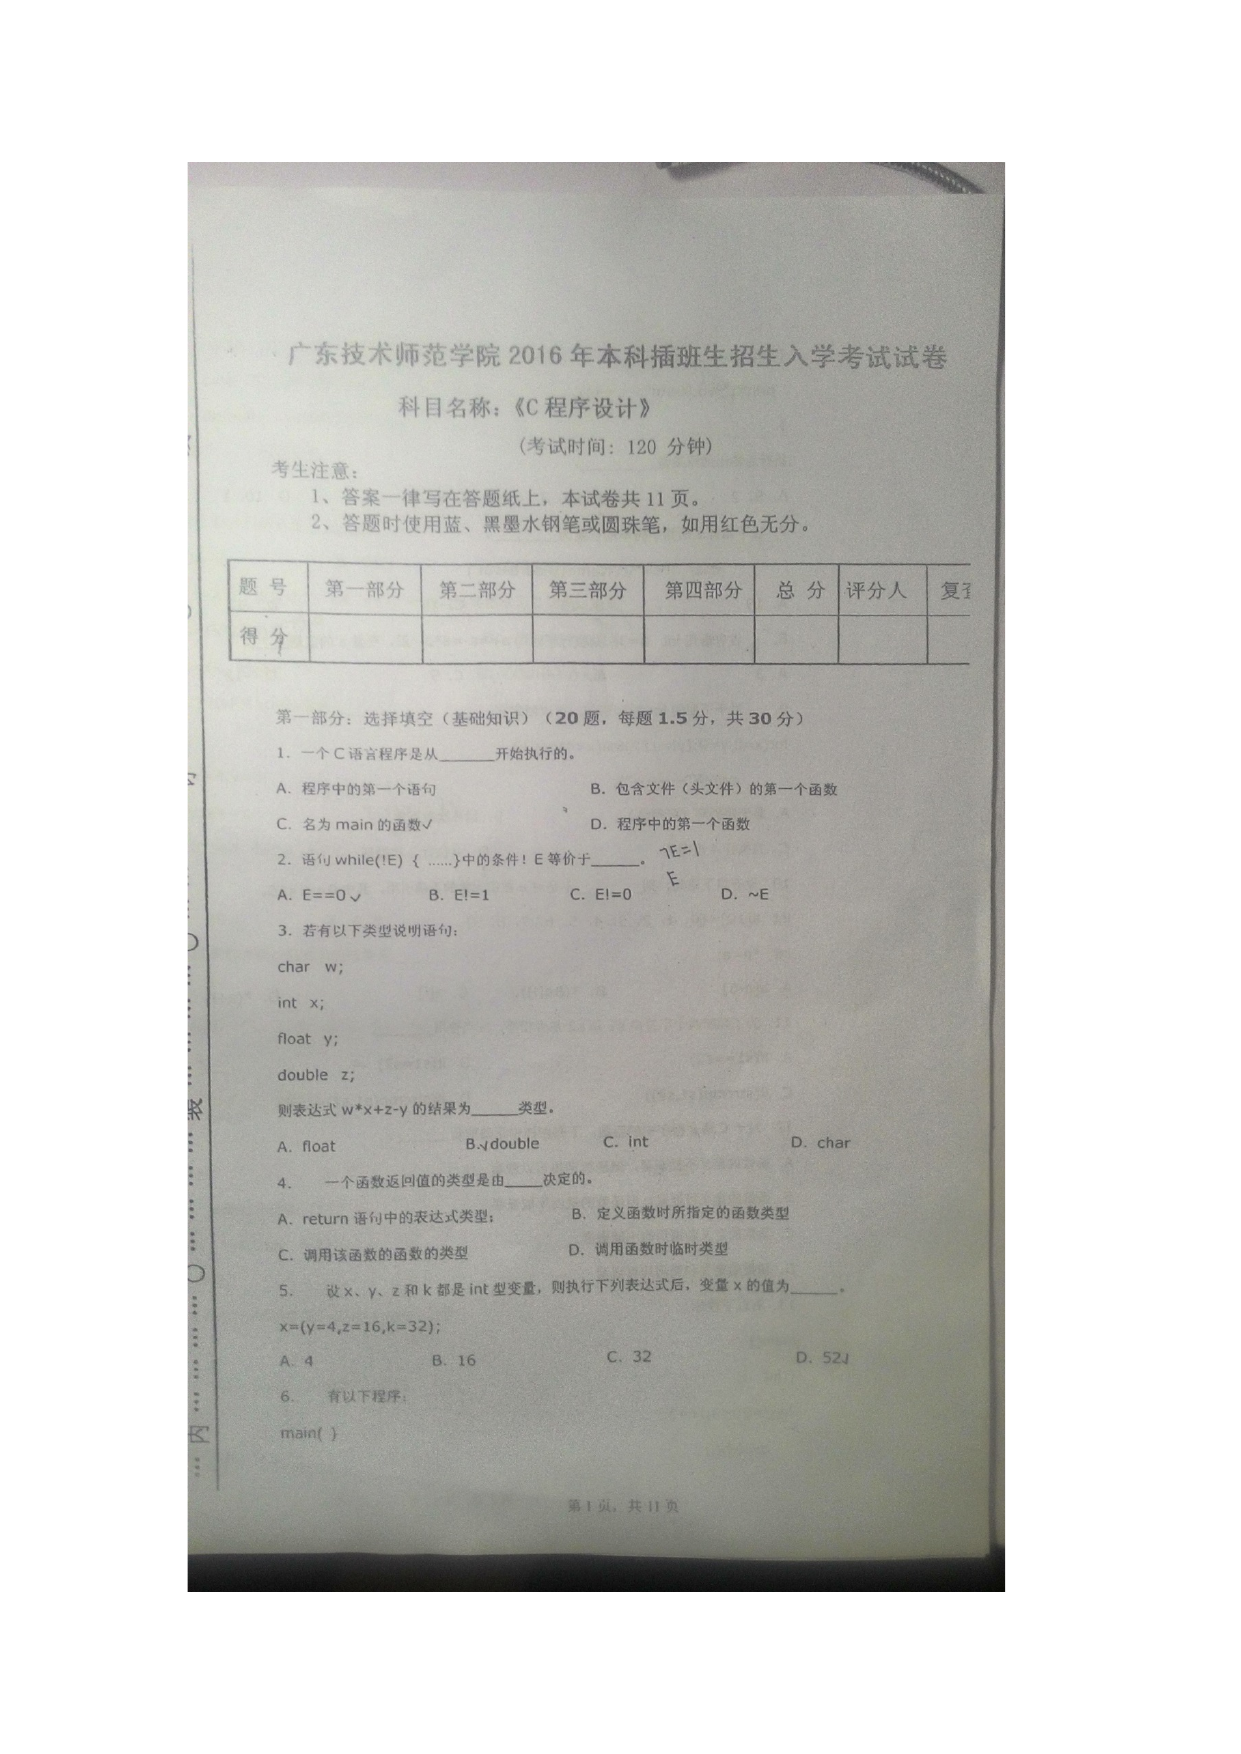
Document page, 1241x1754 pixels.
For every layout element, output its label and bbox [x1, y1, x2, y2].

picture [187, 162, 1006, 1592]
